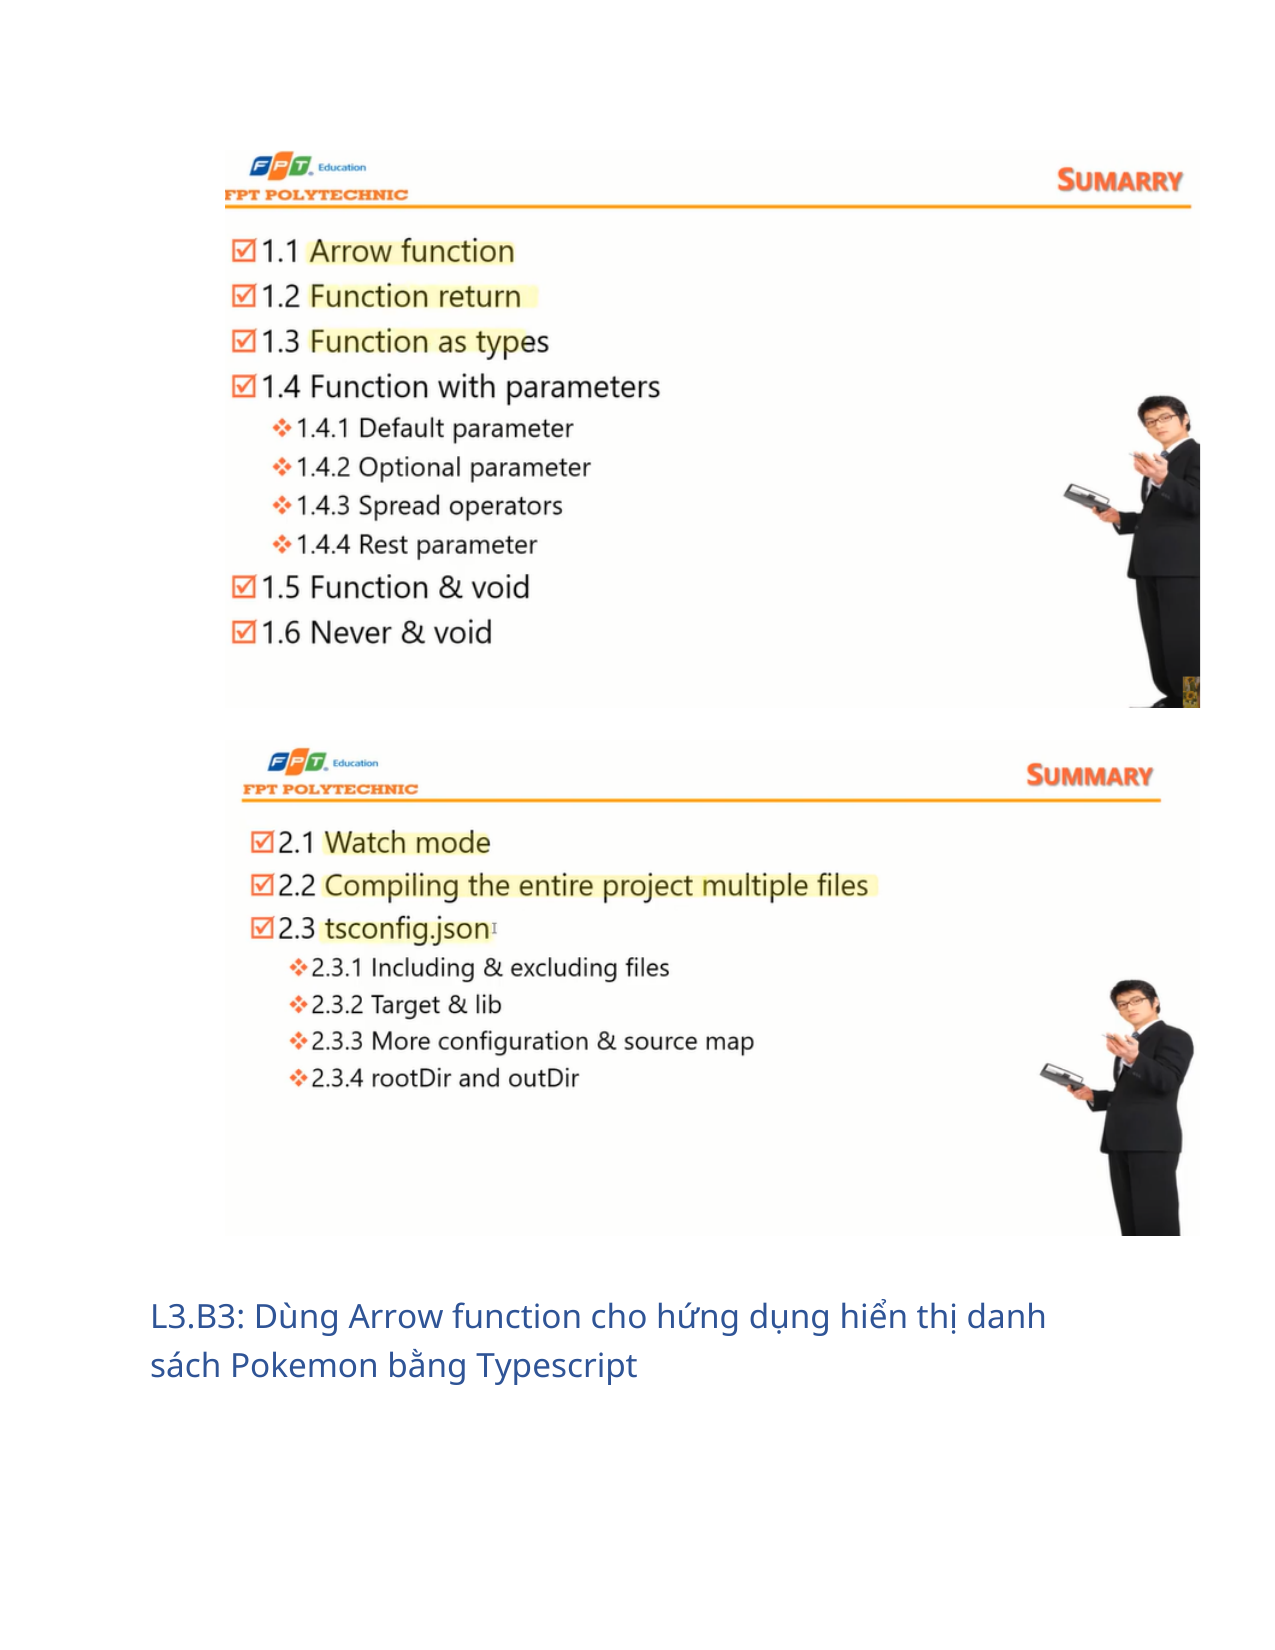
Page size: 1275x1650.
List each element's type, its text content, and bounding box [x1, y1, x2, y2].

subtitle L3.B3: Dùng Arrow function cho hứng dụng hiển thị danh sách Pokemon bằng Typescript [150, 1292, 1125, 1387]
picture [225, 740, 1200, 1236]
picture [225, 150, 1200, 708]
